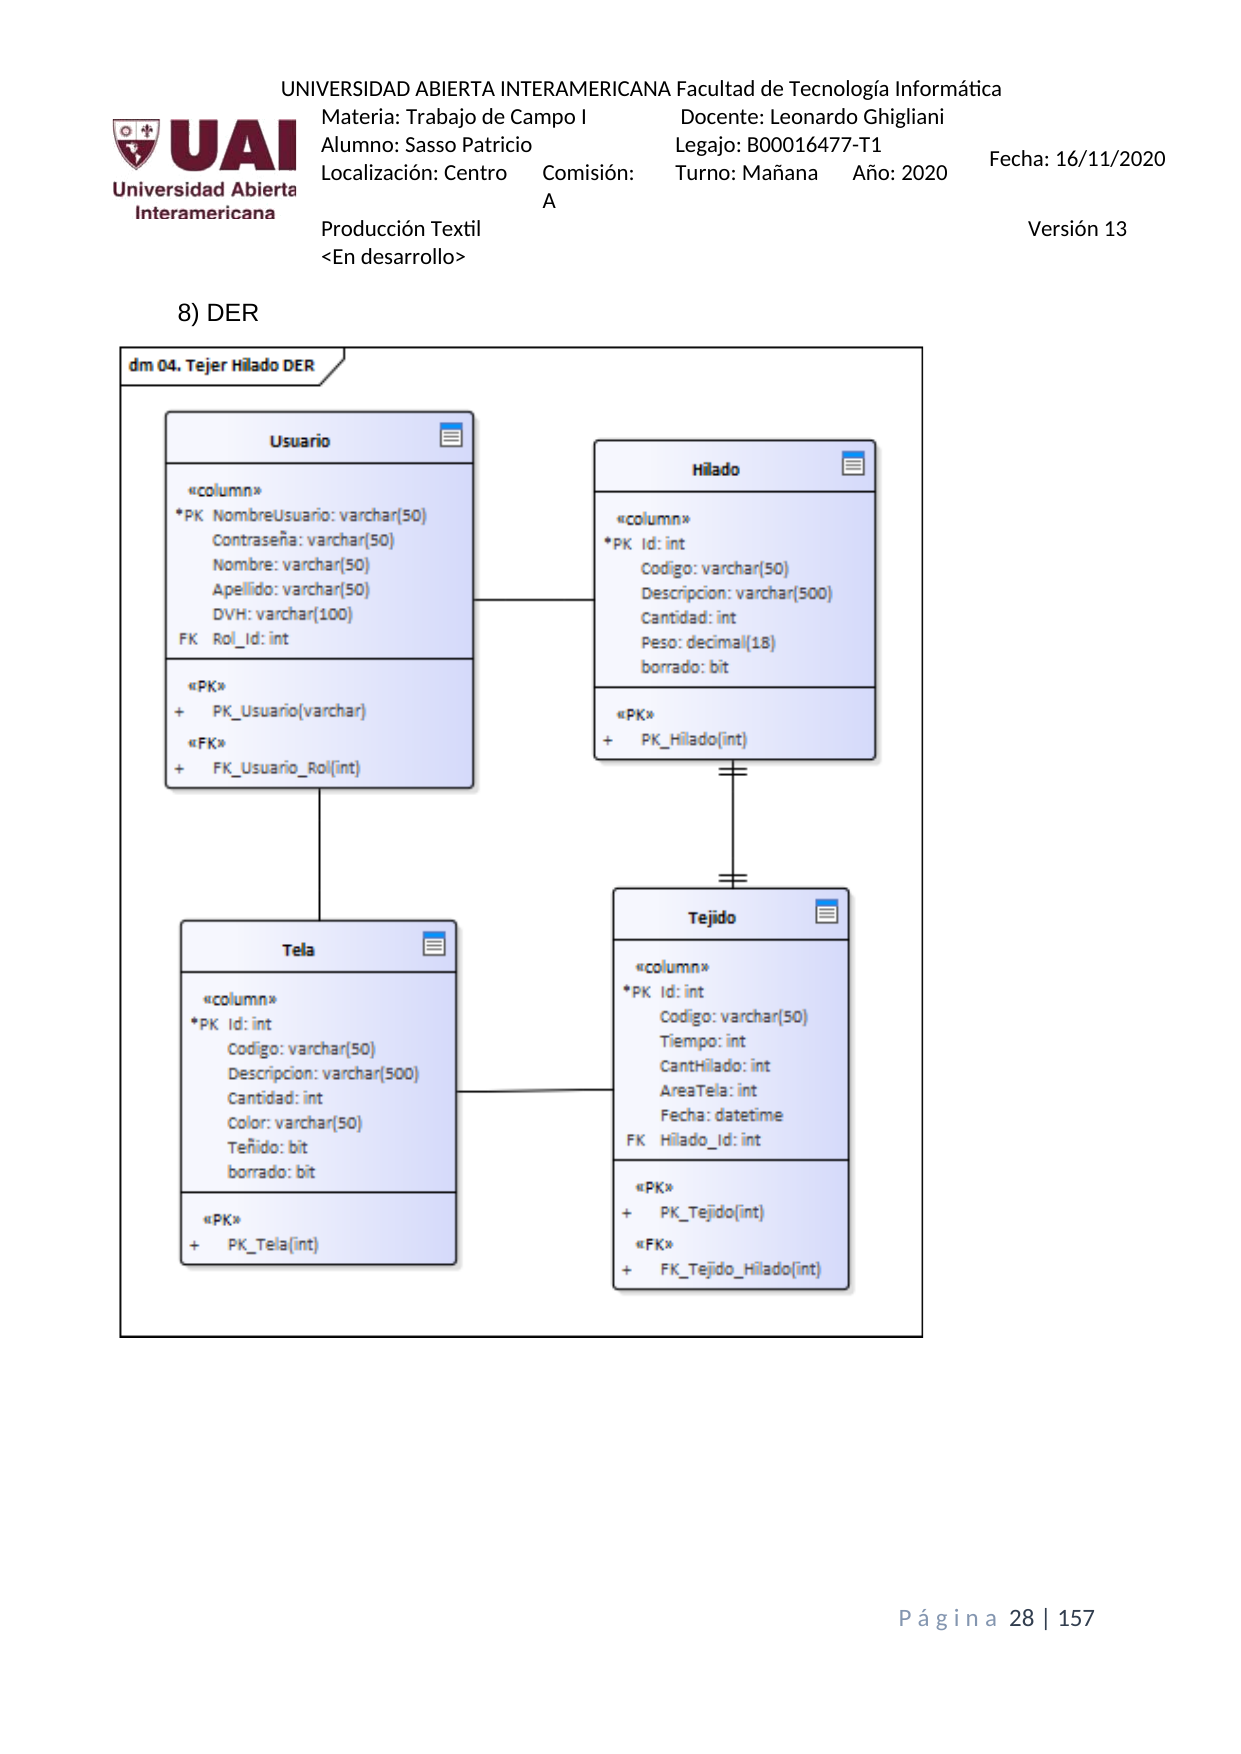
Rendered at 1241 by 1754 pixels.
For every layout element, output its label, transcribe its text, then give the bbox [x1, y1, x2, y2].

picture [112, 119, 297, 219]
picture [118, 346, 924, 1338]
text 8) DER [177, 298, 1122, 327]
